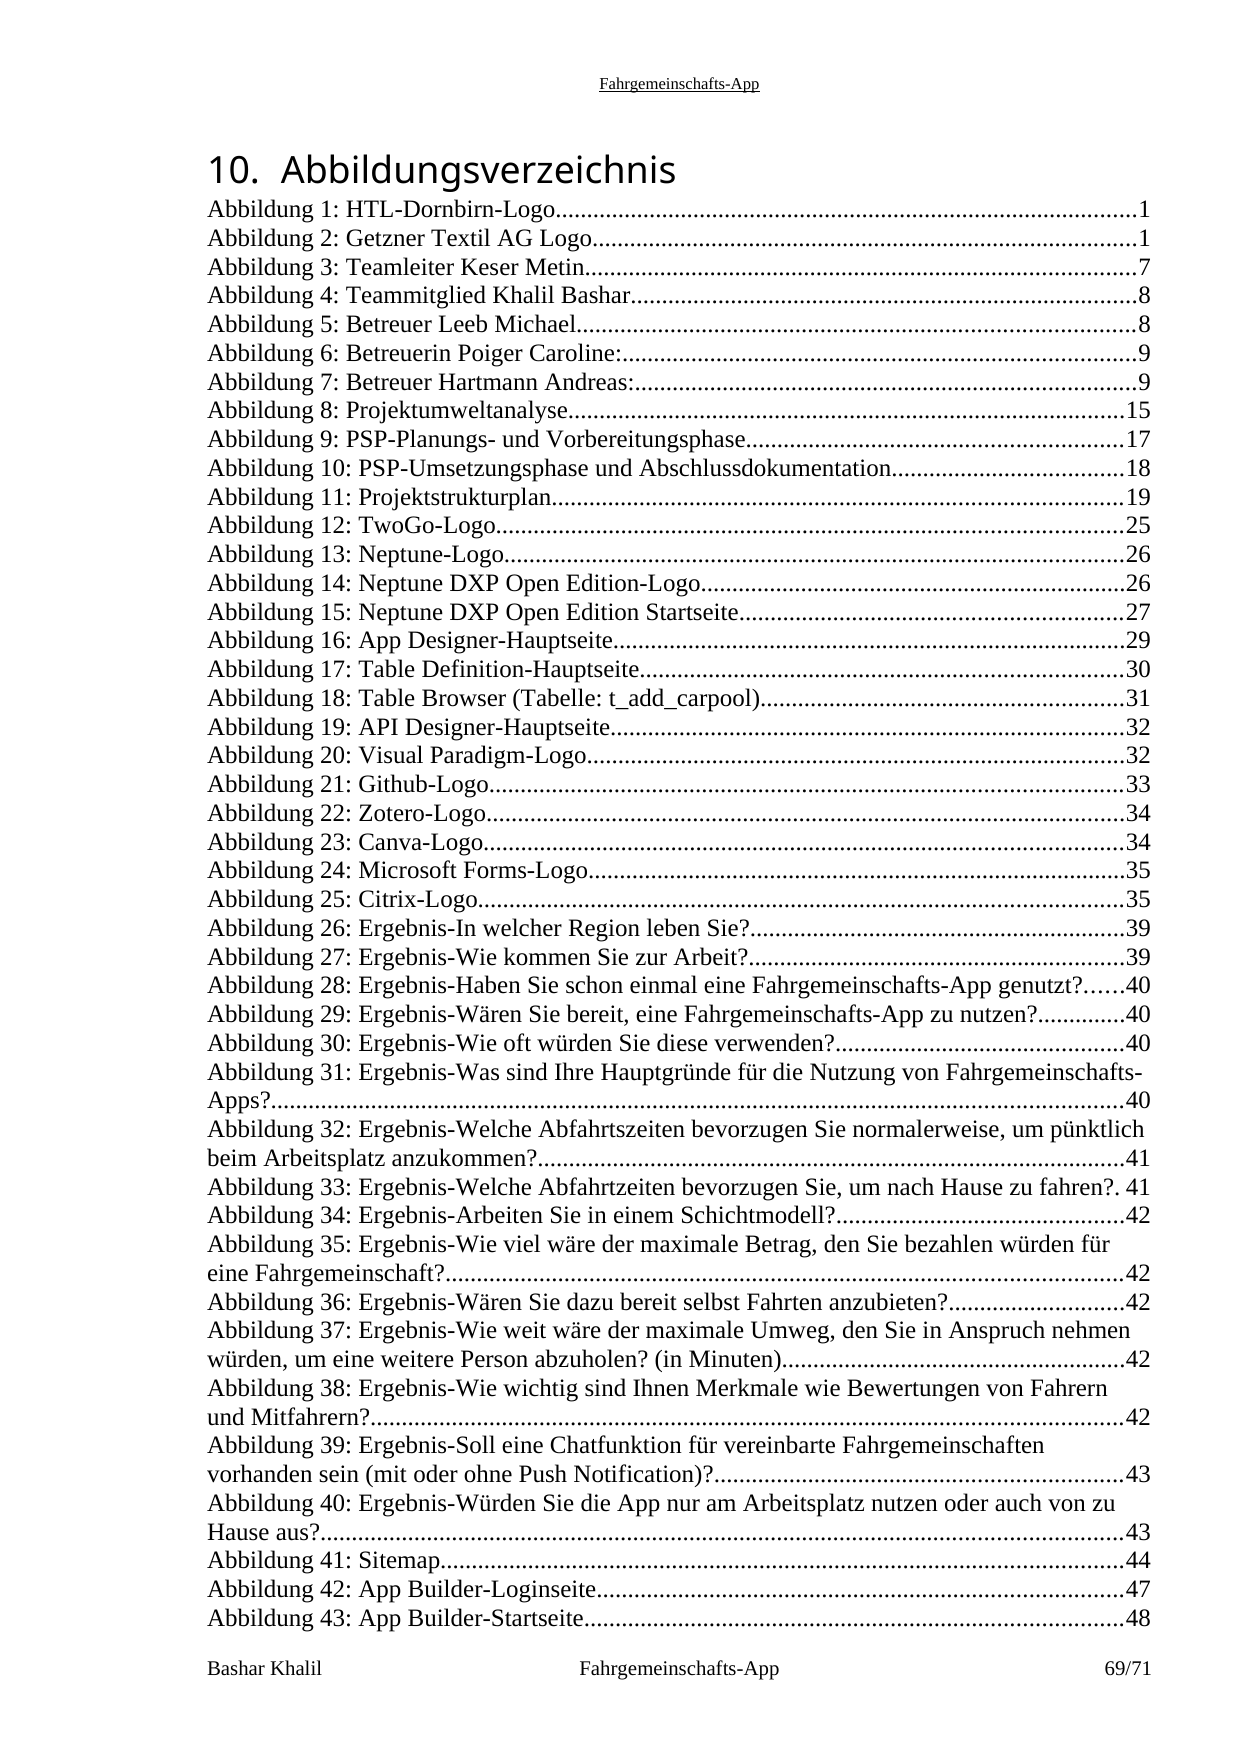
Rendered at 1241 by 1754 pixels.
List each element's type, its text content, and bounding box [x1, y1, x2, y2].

text Abbildung 31: Ergebnis-Was sind Ihre Hauptgründe für die Nutzung von Fahrgemeinschafts-Apps? 40 [207, 1057, 1152, 1114]
text Abbildung 9: PSP-Planungs- und Vorbereitungsphase 17 [207, 424, 1152, 453]
text Abbildung 36: Ergebnis-Wären Sie dazu bereit selbst Fahrten anzubieten? 42 [207, 1287, 1152, 1315]
text Abbildung 17: Table Definition-Hauptseite 30 [207, 654, 1152, 683]
text Abbildung 24: Microsoft Forms-Logo 35 [207, 855, 1152, 884]
text Abbildung 1: HTL-Dornbirn-Logo 1 [207, 194, 1152, 223]
text Abbildung 13: Neptune-Logo 26 [207, 539, 1152, 568]
text Abbildung 22: Zotero-Logo 34 [207, 798, 1152, 827]
text Abbildung 25: Citrix-Logo 35 [207, 884, 1152, 913]
text Abbildung 33: Ergebnis-Welche Abfahrtzeiten bevorzugen Sie, um nach Hause zu fahren? 41 [207, 1172, 1152, 1200]
text Abbildung 7: Betreuer Hartmann Andreas: 9 [207, 367, 1152, 395]
text Abbildung 26: Ergebnis-In welcher Region leben Sie? 39 [207, 913, 1152, 942]
text Abbildung 34: Ergebnis-Arbeiten Sie in einem Schichtmodell? 42 [207, 1200, 1152, 1229]
text Abbildung 29: Ergebnis-Wären Sie bereit, eine Fahrgemeinschafts-App zu nutzen? 40 [207, 999, 1152, 1028]
text Abbildung 37: Ergebnis-Wie weit wäre der maximale Umweg, den Sie in Anspruch nehmen würden, um eine weitere Person abzuholen? (in Minuten) 42 [207, 1315, 1152, 1373]
text Abbildung 14: Neptune DXP Open Edition-Logo 26 [207, 568, 1152, 597]
text Abbildung 15: Neptune DXP Open Edition Startseite 27 [207, 597, 1152, 625]
text Abbildung 32: Ergebnis-Welche Abfahrtszeiten bevorzugen Sie normalerweise, um pünktlich beim Arbeitsplatz anzukommen? 41 [207, 1114, 1152, 1172]
text Abbildung 20: Visual Paradigm-Logo 32 [207, 740, 1152, 769]
text Abbildung 42: App Builder-Loginseite 47 [207, 1574, 1152, 1603]
text Abbildung 23: Canva-Logo 34 [207, 827, 1152, 855]
text Abbildung 19: API Designer-Hauptseite 32 [207, 712, 1152, 740]
text Abbildung 2: Getzner Textil AG Logo 1 [207, 223, 1152, 252]
text Abbildung 11: Projektstrukturplan 19 [207, 482, 1152, 510]
text Abbildung 12: TwoGo-Logo 25 [207, 510, 1152, 539]
text Abbildung 18: Table Browser (Tabelle: t_add_carpool) 31 [207, 683, 1152, 712]
text Abbildung 6: Betreuerin Poiger Caroline: 9 [207, 338, 1152, 367]
subtitle Abbildungsverzeichnis [207, 143, 1152, 194]
text Abbildung 5: Betreuer Leeb Michael 8 [207, 309, 1152, 338]
text Abbildung 30: Ergebnis-Wie oft würden Sie diese verwenden? 40 [207, 1028, 1152, 1057]
text Abbildung 8: Projektumweltanalyse 15 [207, 395, 1152, 424]
text Abbildung 21: Github-Logo 33 [207, 769, 1152, 798]
text Abbildung 27: Ergebnis-Wie kommen Sie zur Arbeit? 39 [207, 942, 1152, 970]
text Abbildung 28: Ergebnis-Haben Sie schon einmal eine Fahrgemeinschafts-App genutzt? 40 [207, 970, 1152, 999]
text Abbildung 35: Ergebnis-Wie viel wäre der maximale Betrag, den Sie bezahlen würden für eine Fahrgemeinschaft? 42 [207, 1229, 1152, 1287]
text Abbildung 39: Ergebnis-Soll eine Chatfunktion für vereinbarte Fahrgemeinschaften vorhanden sein (mit oder ohne Push Notification)? 43 [207, 1430, 1152, 1488]
text Abbildung 4: Teammitglied Khalil Bashar 8 [207, 280, 1152, 309]
text Abbildung 41: Sitemap 44 [207, 1545, 1152, 1574]
text Abbildung 43: App Builder-Startseite 48 [207, 1603, 1152, 1632]
text Abbildung 10: PSP-Umsetzungsphase und Abschlussdokumentation 18 [207, 453, 1152, 482]
text Abbildung 16: App Designer-Hauptseite 29 [207, 625, 1152, 654]
text Abbildung 38: Ergebnis-Wie wichtig sind Ihnen Merkmale wie Bewertungen von Fahrern und Mitfahrern? 42 [207, 1373, 1152, 1430]
text Abbildung 40: Ergebnis-Würden Sie die App nur am Arbeitsplatz nutzen oder auch von zu Hause aus? 43 [207, 1488, 1152, 1545]
text Abbildung 3: Teamleiter Keser Metin 7 [207, 252, 1152, 280]
